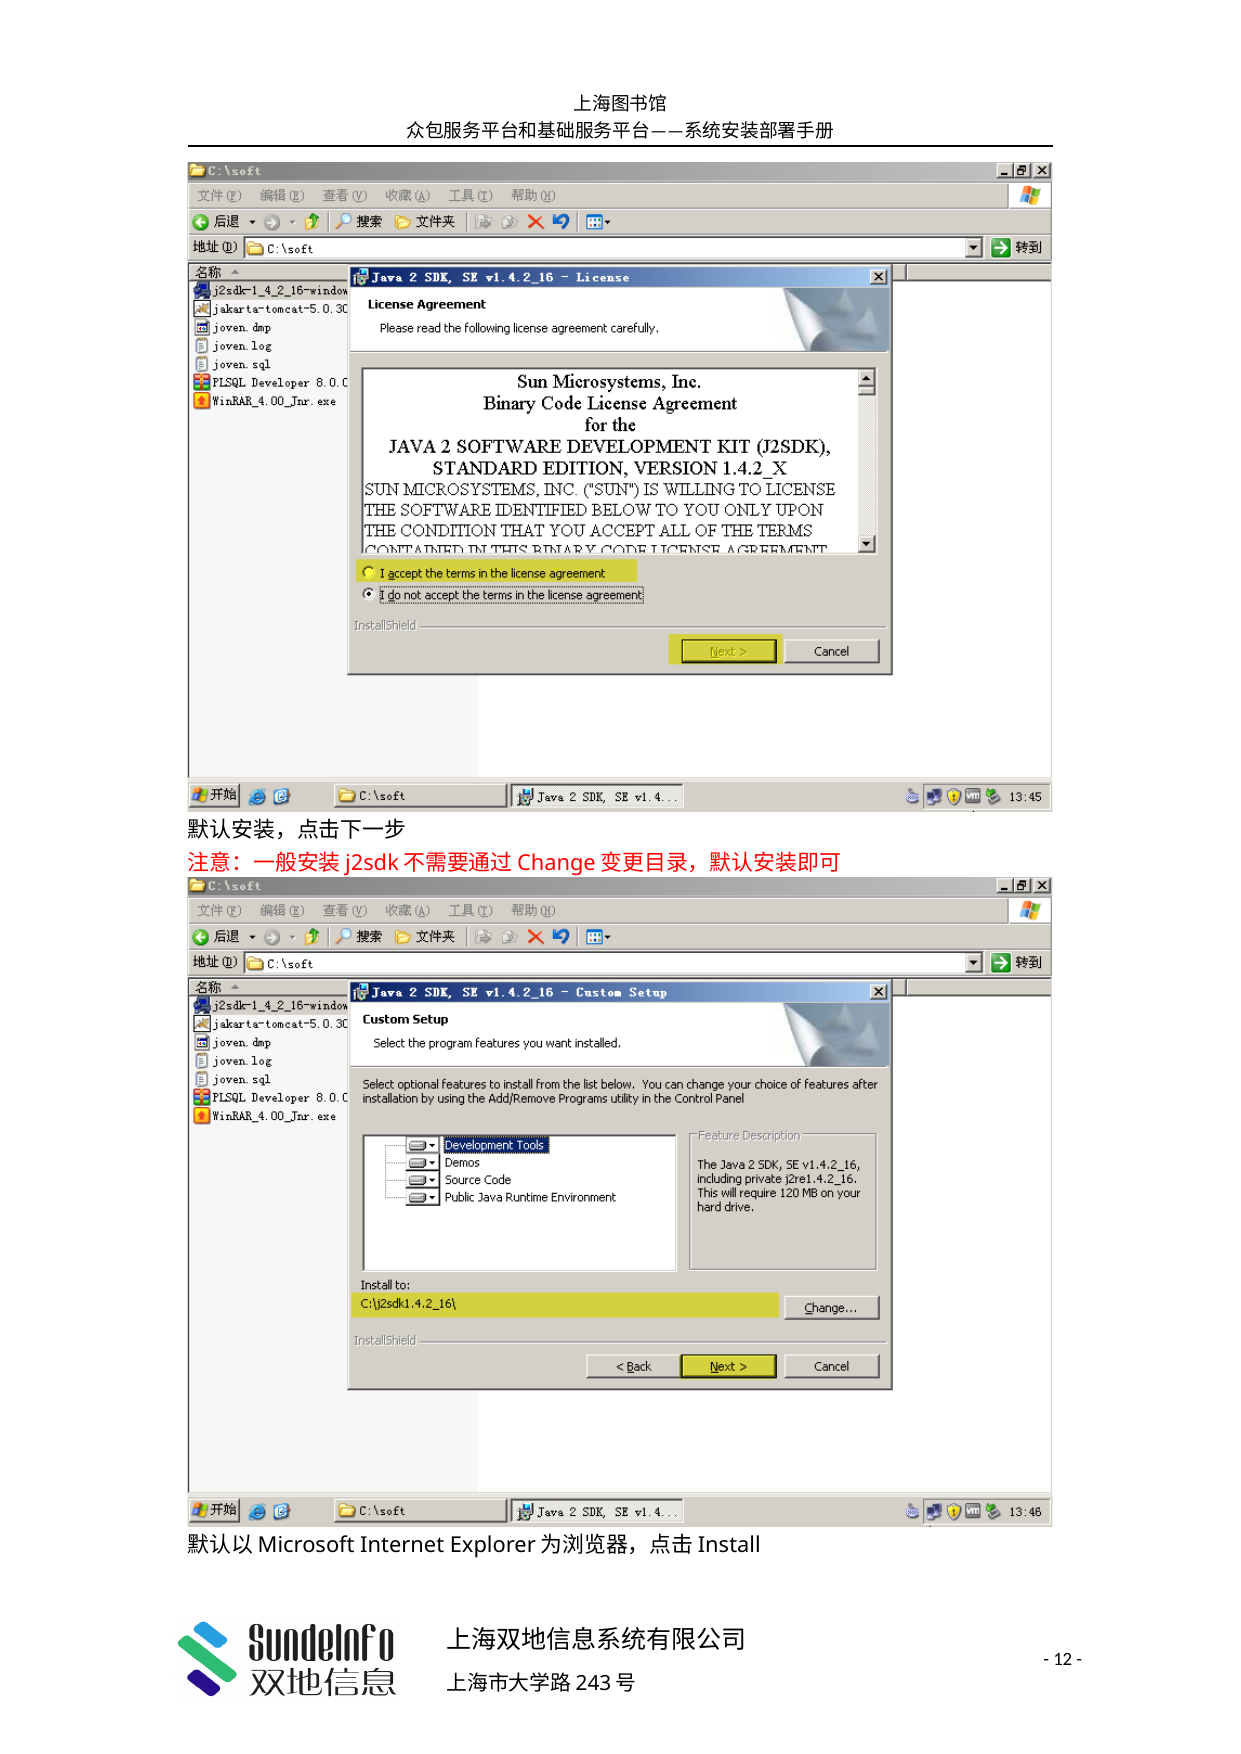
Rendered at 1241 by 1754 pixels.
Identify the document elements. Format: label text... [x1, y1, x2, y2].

text 默认安装，点击下一步 [187, 812, 1053, 844]
text 默认以Microsoft Internet Explorer为浏览器，点击Install [187, 1527, 1053, 1559]
picture [172, 1615, 403, 1702]
picture [187, 877, 1053, 1527]
text 注意：一般安装j2sdk不需要通过Change变更目录，默认安装即可 [187, 844, 1053, 877]
picture [187, 162, 1053, 812]
